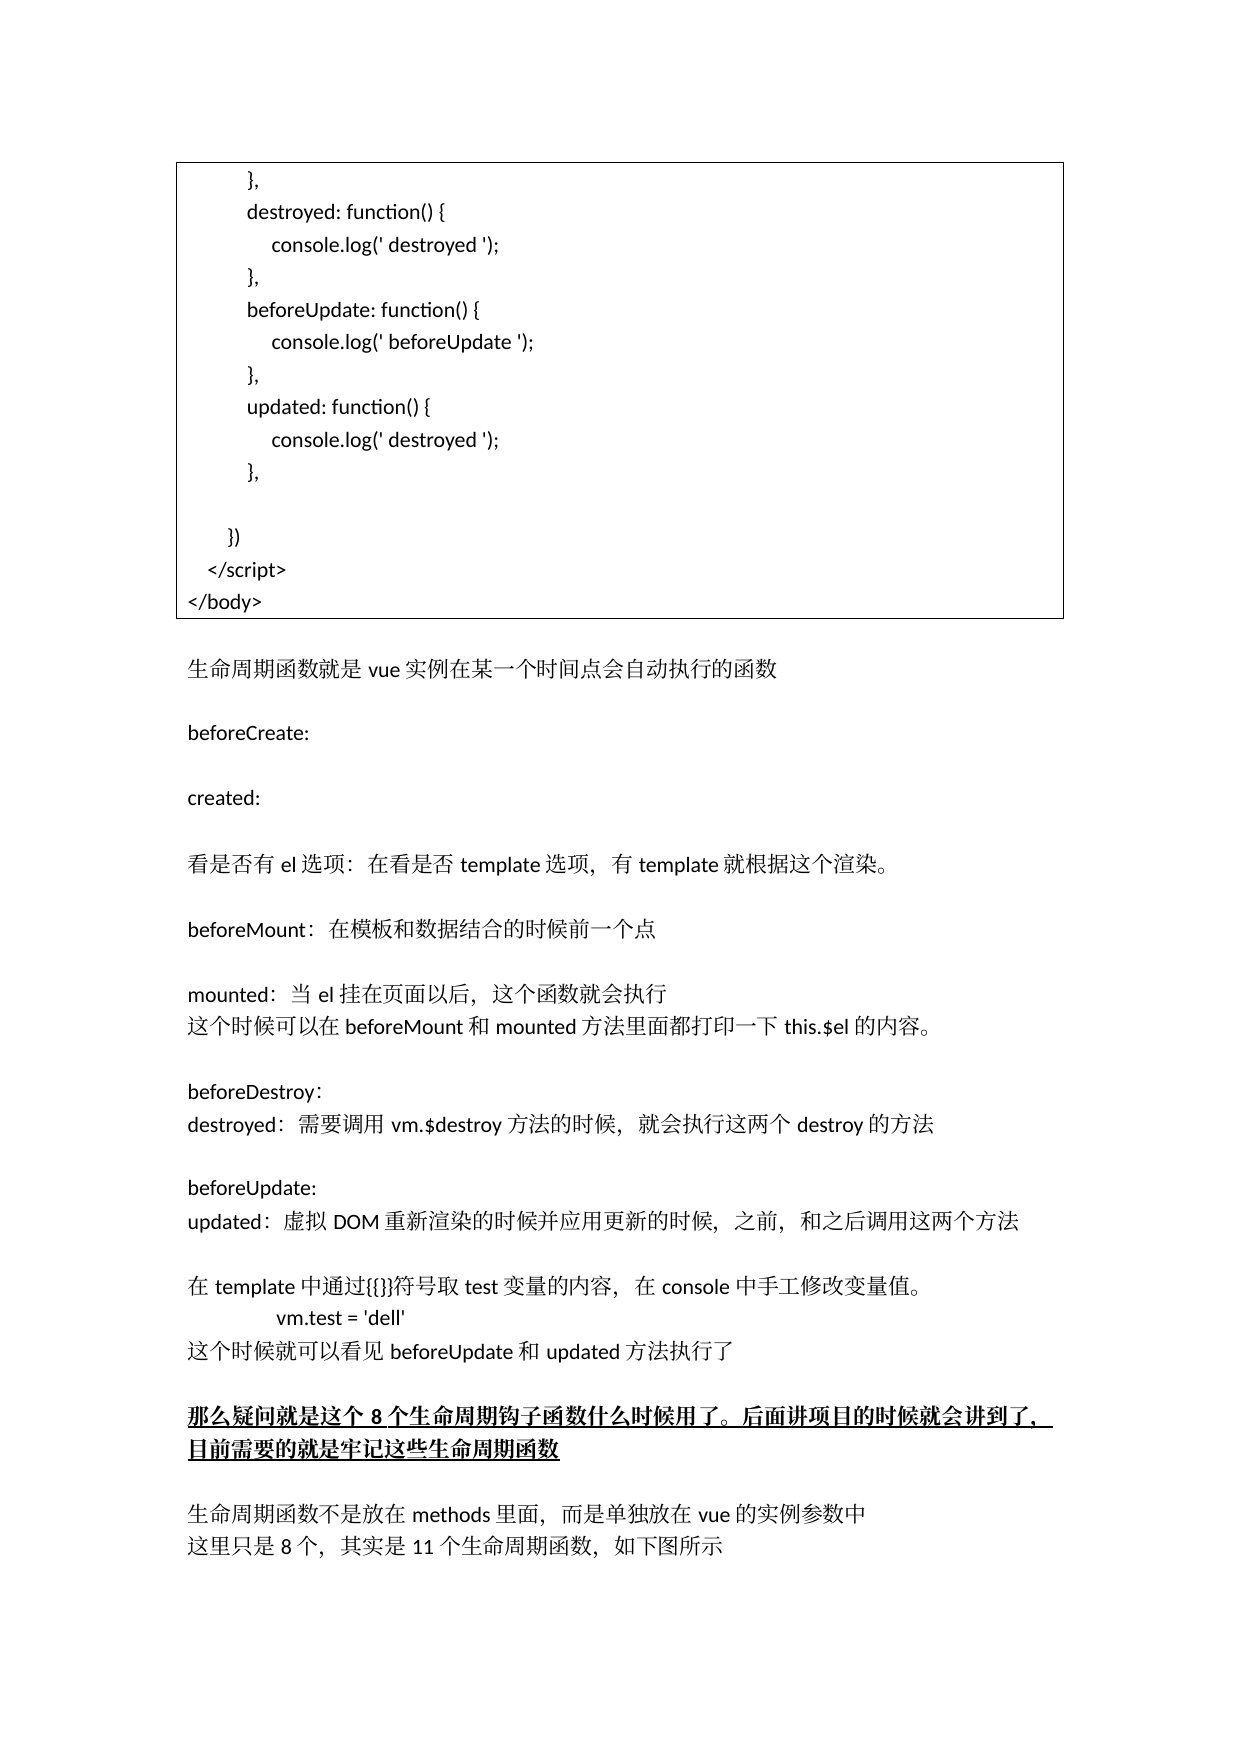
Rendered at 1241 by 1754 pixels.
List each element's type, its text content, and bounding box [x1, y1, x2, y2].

text 在 template 中通过{{}}符号取 test 变量的内容，在 console 中手工修改变量值。 [187, 1269, 1053, 1302]
text 生命周期函数就是 vue 实例在某一个时间点会自动执行的函数 [187, 652, 1053, 684]
text 这里只是 8 个，其实是 11 个生命周期函数，如下图所示 [187, 1529, 1053, 1562]
text created: [187, 782, 1053, 814]
text updated：虚拟 DOM 重新渲染的时候并应用更新的时候，之前，和之后调用这两个方法 [187, 1204, 1053, 1237]
text 那么疑问就是这个 8 个生命周期钩子函数什么时候用了。后面讲项目的时候就会讲到了，目前需要的就是牢记这些生命周期函数 [187, 1399, 1053, 1426]
text 那么疑问就是这个 8 个生命周期钩子函数什么时候用了。后面讲项目的时候就会讲到了，目前需要的就是牢记这些生命周期函数 [187, 1427, 1053, 1464]
text mounted：当 el 挂在页面以后，这个函数就会执行 [187, 977, 1053, 1009]
text beforeUpdate: [187, 1172, 1053, 1204]
text beforeDestroy： [187, 1074, 1053, 1107]
text 看是否有 el 选项：在看是否 template 选项，有 template 就根据这个渲染。 [187, 847, 1053, 879]
text 这个时候就可以看见 beforeUpdate 和 updated 方法执行了 [187, 1334, 1053, 1367]
text beforeMount：在模板和数据结合的时候前一个点 [187, 912, 1053, 944]
text destroyed：需要调用 vm.$destroy 方法的时候，就会执行这两个 destroy 的方法 [187, 1107, 1053, 1139]
text beforeCreate: [187, 717, 1053, 749]
text vm.test = 'dell' [187, 1302, 1053, 1334]
text 这个时候可以在beforeMount和 mounted 方法里面都打印一下 this.$el 的内容。 [187, 1009, 1053, 1042]
text 生命周期函数不是放在 methods 里面，而是单独放在 vue 的实例参数中 [187, 1497, 1053, 1529]
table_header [177, 163, 1063, 618]
